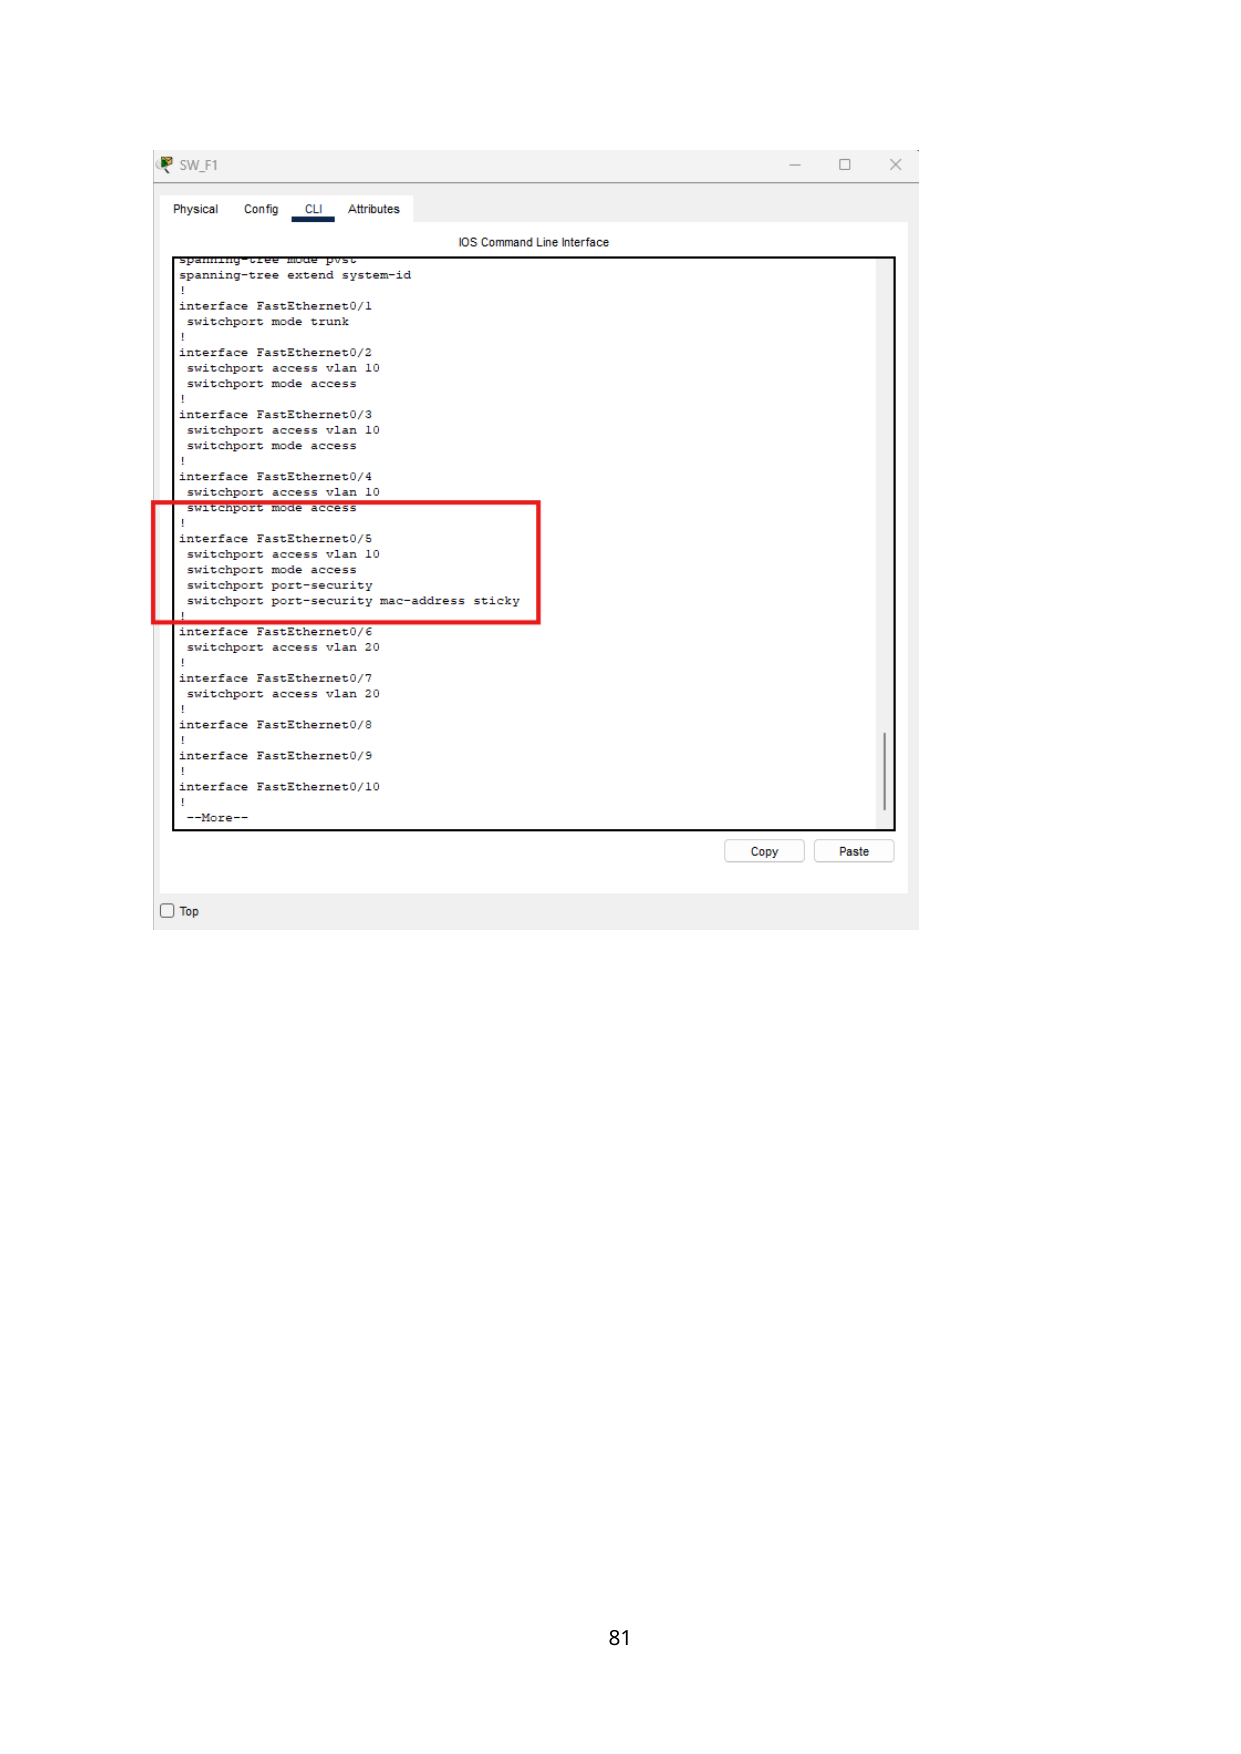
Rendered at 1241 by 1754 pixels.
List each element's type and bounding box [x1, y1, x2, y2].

picture [150, 150, 919, 930]
